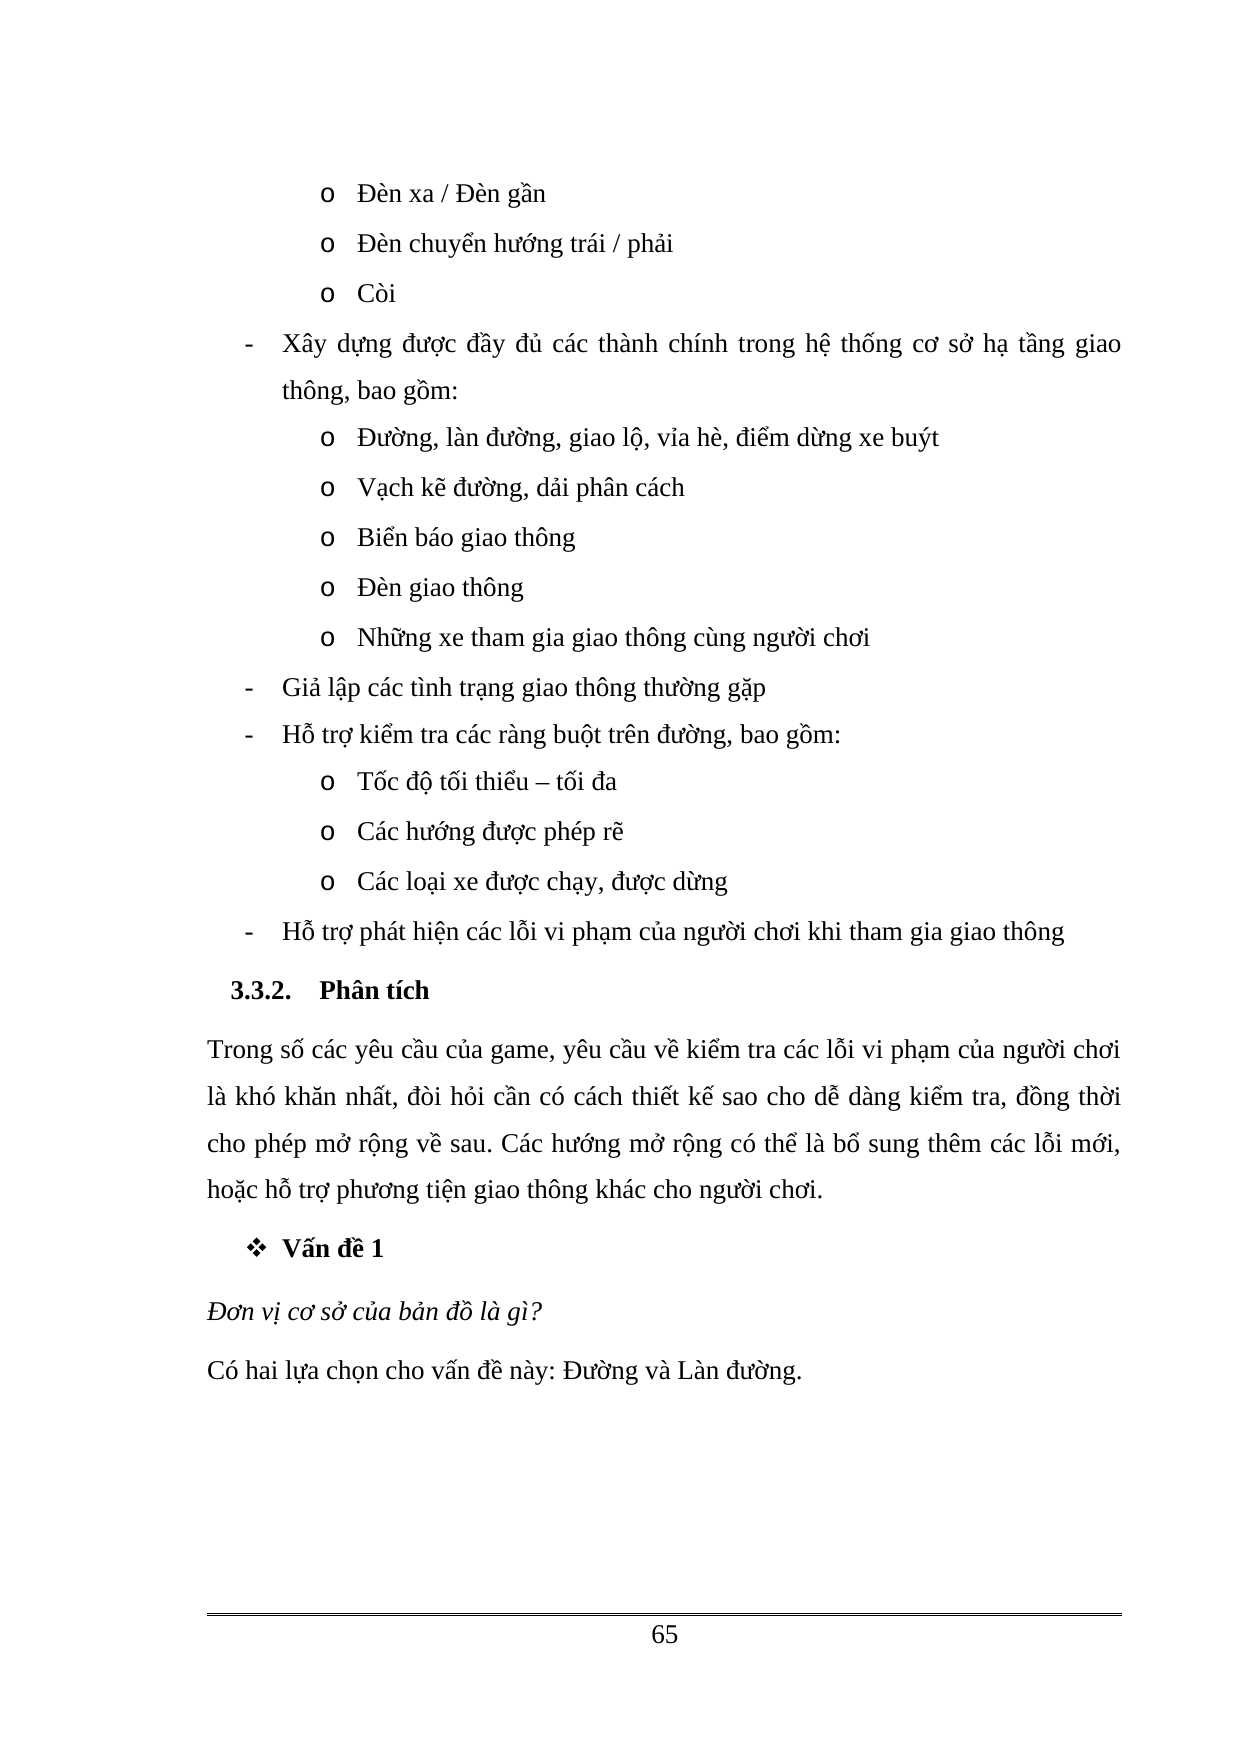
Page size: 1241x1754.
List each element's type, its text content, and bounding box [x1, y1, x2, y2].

list Đèn giao thông [319, 571, 1122, 604]
list Đường, làn đường, giao lộ, vỉa hè, điểm dừng xe buýt [319, 421, 1122, 454]
list Biển báo giao thông [319, 521, 1122, 554]
list Tốc độ tối thiểu – tối đa [319, 765, 1122, 798]
list Giả lập các tình trạng giao thông thường gặp [244, 671, 1122, 702]
list Vấn đề 1 [244, 1232, 1122, 1264]
list Đèn chuyển hướng trái / phải [319, 227, 1122, 261]
text Trong số các yêu cầu của game, yêu cầu về kiểm tra các lỗi vi phạm của người chơi là khó khăn nhất, đòi hỏi cần có cách thiết kế sao cho dễ dàng kiểm tra, đồng thời cho phép mở rộng về sau. Các hướng mở rộng có thể là bổ sung thêm các lỗi mới, hoặc hỗ trợ phương tiện giao thông khác cho người chơi. [207, 1033, 1122, 1204]
list Đèn xa / Đèn gần [319, 177, 1122, 211]
list Những xe tham gia giao thông cùng người chơi [319, 621, 1122, 655]
list Xây dựng được đầy đủ các thành chính trong hệ thống cơ sở hạ tầng giao thông, bao gồm: [244, 327, 1122, 405]
list Hỗ trợ kiểm tra các ràng buột trên đường, bao gồm: [244, 718, 1122, 749]
list Hỗ trợ phát hiện các lỗi vi phạm của người chơi khi tham gia giao thông [244, 915, 1122, 946]
list Các loại xe được chạy, được dừng [319, 865, 1122, 898]
list Vạch kẽ đường, dải phân cách [319, 471, 1122, 504]
list Còi [319, 277, 1122, 311]
list Các hướng được phép rẽ [319, 815, 1122, 848]
text Đơn vị cơ sở của bản đồ là gì? [207, 1295, 1122, 1326]
text Có hai lựa chọn cho vấn đề này: Đường và Làn đường. [207, 1354, 1122, 1385]
subtitle Phân tích [230, 974, 1122, 1005]
